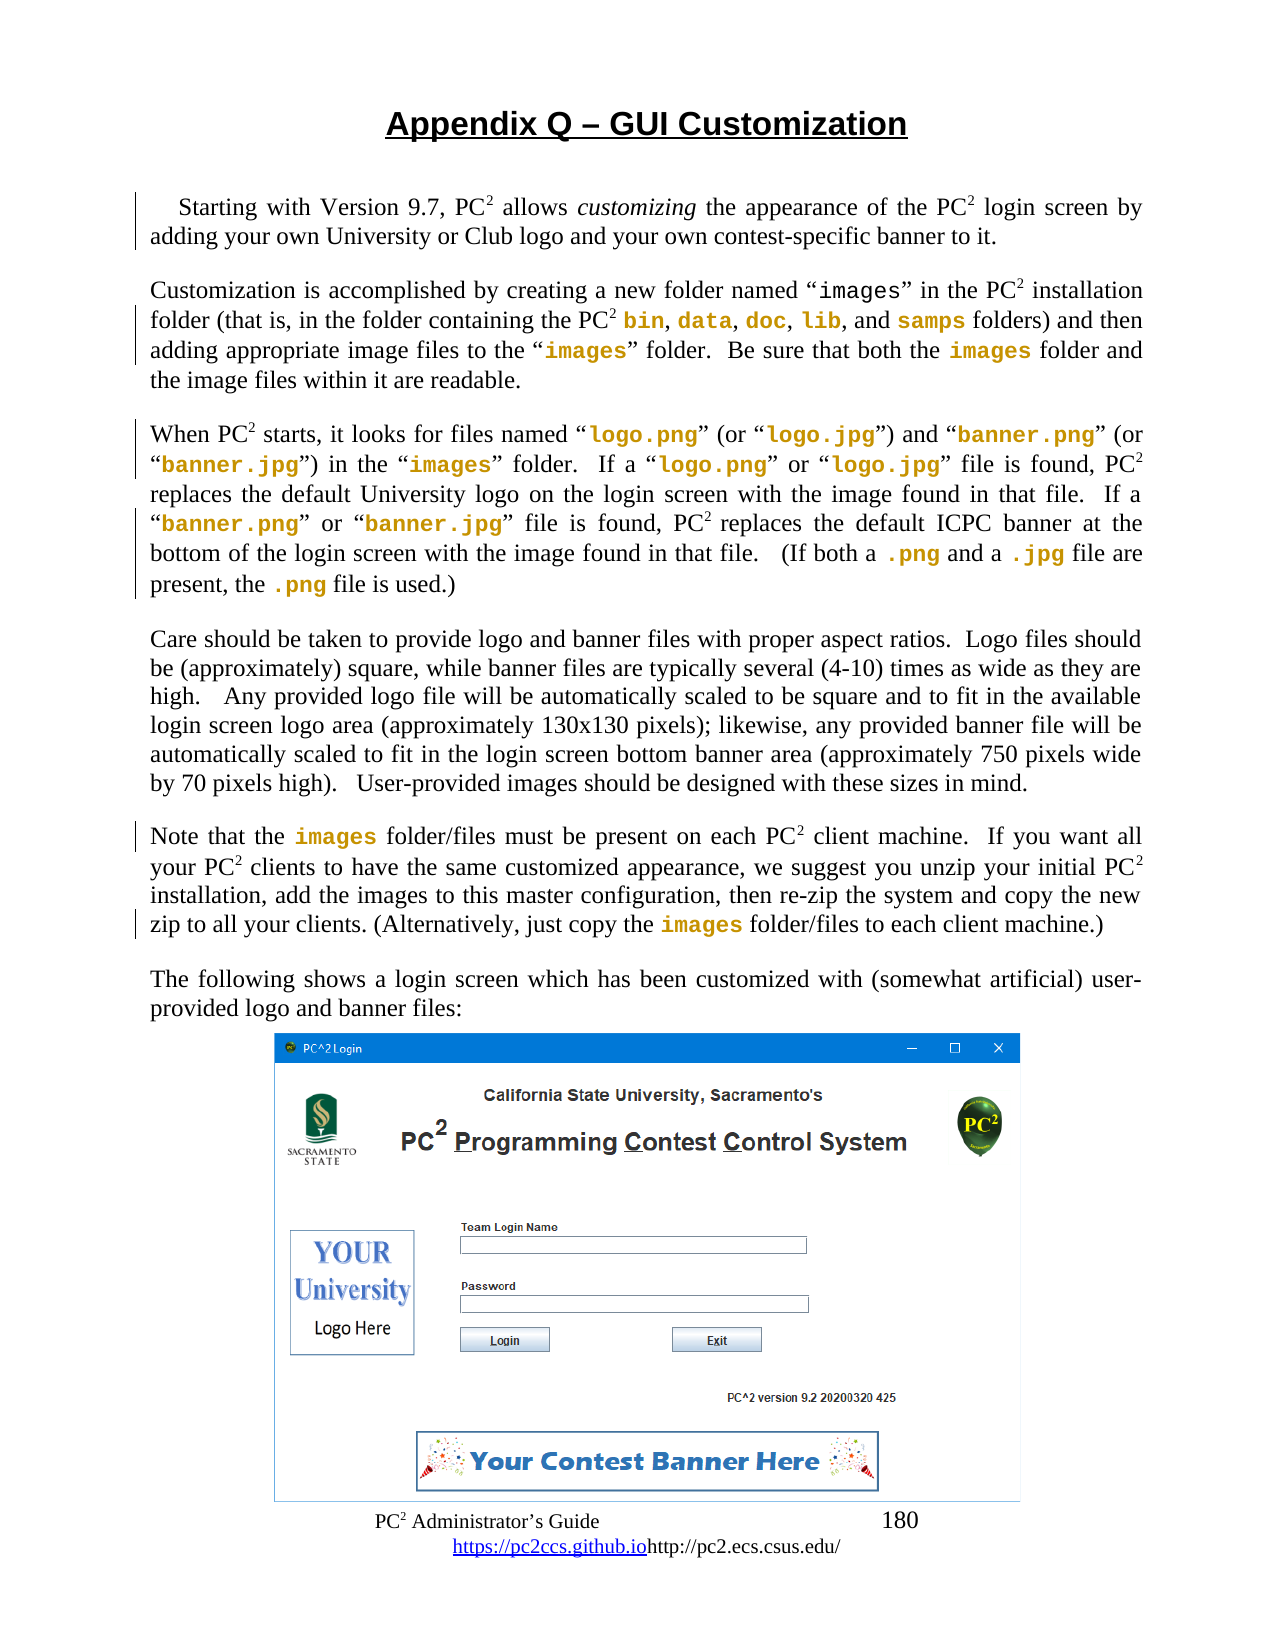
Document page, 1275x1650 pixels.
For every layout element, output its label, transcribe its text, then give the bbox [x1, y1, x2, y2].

text Customization is accomplished by creating a new folder named “images” in the PC2 installation folder (that is, in the folder containing the PC2 bin, data, doc, lib, and samps folders) and then adding appropriate image files to the “images” folder. Be sure that both the images folder and the image files within it are readable. [150, 275, 1143, 394]
text Appendix Q – GUI Customization [150, 104, 1143, 142]
picture [274, 1033, 1021, 1502]
text Starting with Version 9.7, PC2 allows customizing the appearance of the PC2 login screen by adding your own University or Club logo and your own contest-specific banner to it. [150, 192, 1143, 250]
text Note that the images folder/files must be present on each PC2 client machine. If you want all your PC2 clients to have the same customized appearance, we suggest you unzip your initial PC2 installation, add the images to this master configuration, then re-zip the system and copy the new zip to all your clients. (Alternatively, just copy the images folder/files to each client machine.) [150, 821, 1143, 939]
text The following shows a login screen which has been customized with (somewhat artificial) user-provided logo and banner files: [150, 964, 1143, 1022]
text When PC2 starts, it looks for files named “logo.png” (or “logo.jpg”) and “banner.png” (or “banner.jpg”) in the “images” folder. If a “logo.png” or “logo.jpg” file is found, PC2 replaces the default University logo on the login screen with the image found in that file. If a “banner.png” or “banner.jpg” file is found, PC2 replaces the default ICPC banner at the bottom of the login screen with the image found in that file. (If both a .png and a .jpg file are present, the .png file is used.) [150, 419, 1143, 599]
text Care should be taken to provide logo and banner files with proper aspect ratios. Logo files should be (approximately) square, while banner files are typically several (4-10) times as wide as they are high. Any provided logo file will be automatically scaled to be square and to fit in the available login screen logo area (approximately 130x130 pixels); likewise, any provided banner file will be automatically scaled to fit in the login screen bottom banner area (approximately 750 pixels wide by 70 pixels high). User-provided images should be designed with these sizes in mind. [150, 624, 1143, 796]
